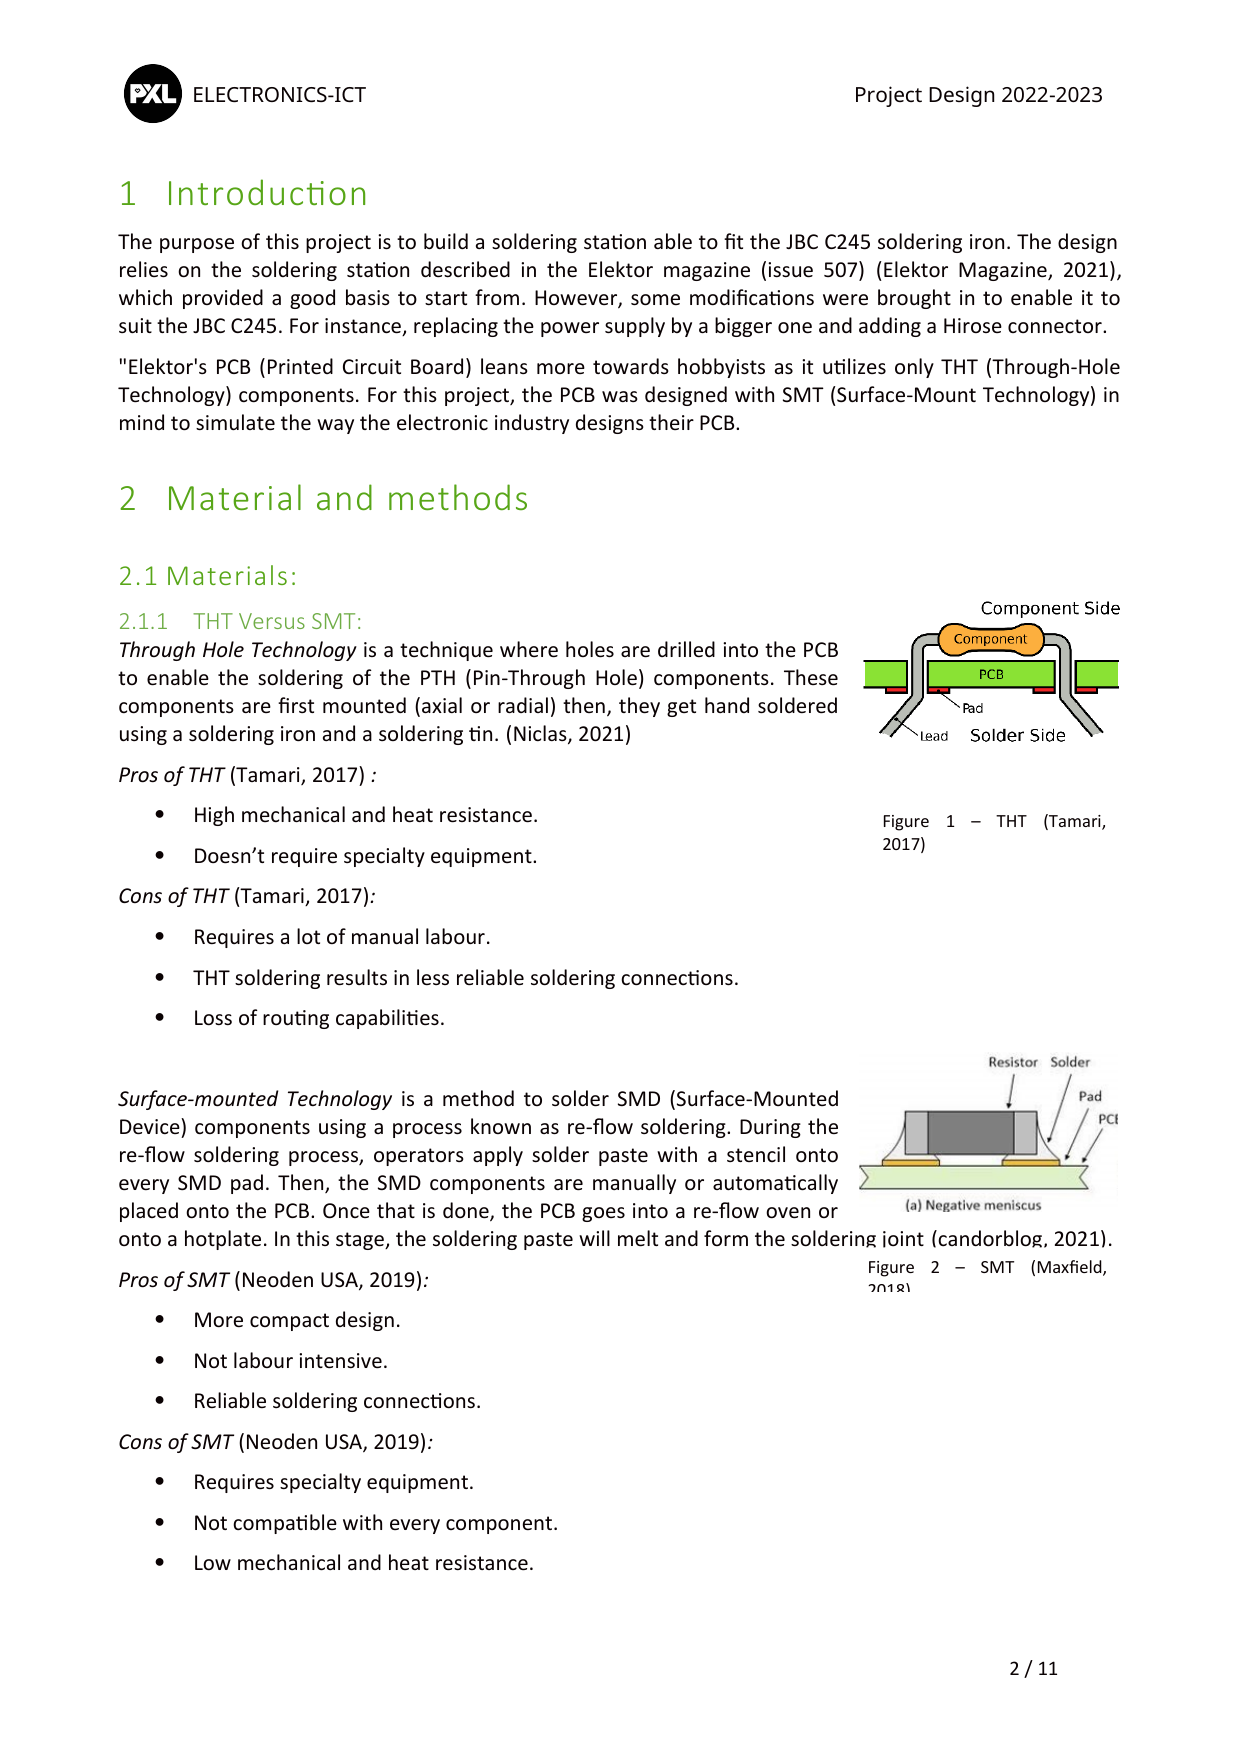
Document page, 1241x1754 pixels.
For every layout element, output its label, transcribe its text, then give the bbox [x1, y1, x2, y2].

picture [118, 59, 188, 129]
text "Elektor's PCB (Printed Circuit Board) leans more towards hobbyists as it utilizes only THT (Through-Hole Technology) components. For this project, the PCB was designed with SMT (Surface-Mount Technology) in mind to simulate the way the electronic industry designs their PCB. [118, 352, 1122, 436]
picture [859, 1052, 1118, 1212]
list Loss of routing capabilities. [156, 1003, 1122, 1031]
text Cons of THT : [118, 882, 1122, 910]
list Reliable soldering connections. [156, 1386, 1122, 1414]
list Requires a lot of manual labour. [156, 922, 1122, 950]
list Not compatible with every component. [156, 1508, 1122, 1536]
list Low mechanical and heat resistance. [156, 1548, 1122, 1577]
text Cons of SMT : [118, 1427, 1122, 1455]
text The purpose of this project is to build a soldering station able to fit the JBC C245 soldering iron. The design relies on the soldering station described in the Elektor magazine (issue 507), which provided a good basis to start from. However, some modifications were brought in to enable it to suit the JBC C245. For instance, replacing the power supply by a bigger one and adding a Hirose connector. [118, 227, 1122, 339]
subtitle Materials: [118, 557, 1122, 592]
text Pros of THT : [118, 760, 1122, 788]
list High mechanical and heat resistance. [156, 801, 866, 829]
list Not labour intensive. [156, 1346, 1122, 1374]
list THT soldering results in less reliable soldering connections. [156, 963, 1122, 991]
list Doesn’t require specialty equipment. [156, 841, 1122, 869]
text Pros of SMT : [118, 1265, 852, 1293]
text Surface-mounted Technology is a method to solder SMD (Surface-Mounted Device) components using a process known as re-flow soldering. During the re-flow soldering process, operators apply solder paste with a stencil onto every SMD pad. Then, the SMD components are manually or automatically placed onto the PCB. Once that is done, the PCB goes into a re-flow oven or onto a hotplate. In this stage, the soldering paste will melt and form the soldering joint . [118, 1084, 1122, 1252]
subtitle Introduction [118, 169, 1122, 215]
text Through Hole Technology is a technique where holes are drilled into the PCB to enable the soldering of the PTH (Pin-Through Hole) components. These components are first mounted (axial or radial) then, they get hand soldered using a soldering iron and a soldering tin. [118, 636, 859, 748]
list More compact design. [156, 1305, 1122, 1333]
subtitle Material and methods [118, 473, 1122, 519]
picture [859, 597, 1123, 756]
list Requires specialty equipment. [156, 1467, 1122, 1496]
subtitle THT Versus SMT: [118, 605, 859, 636]
